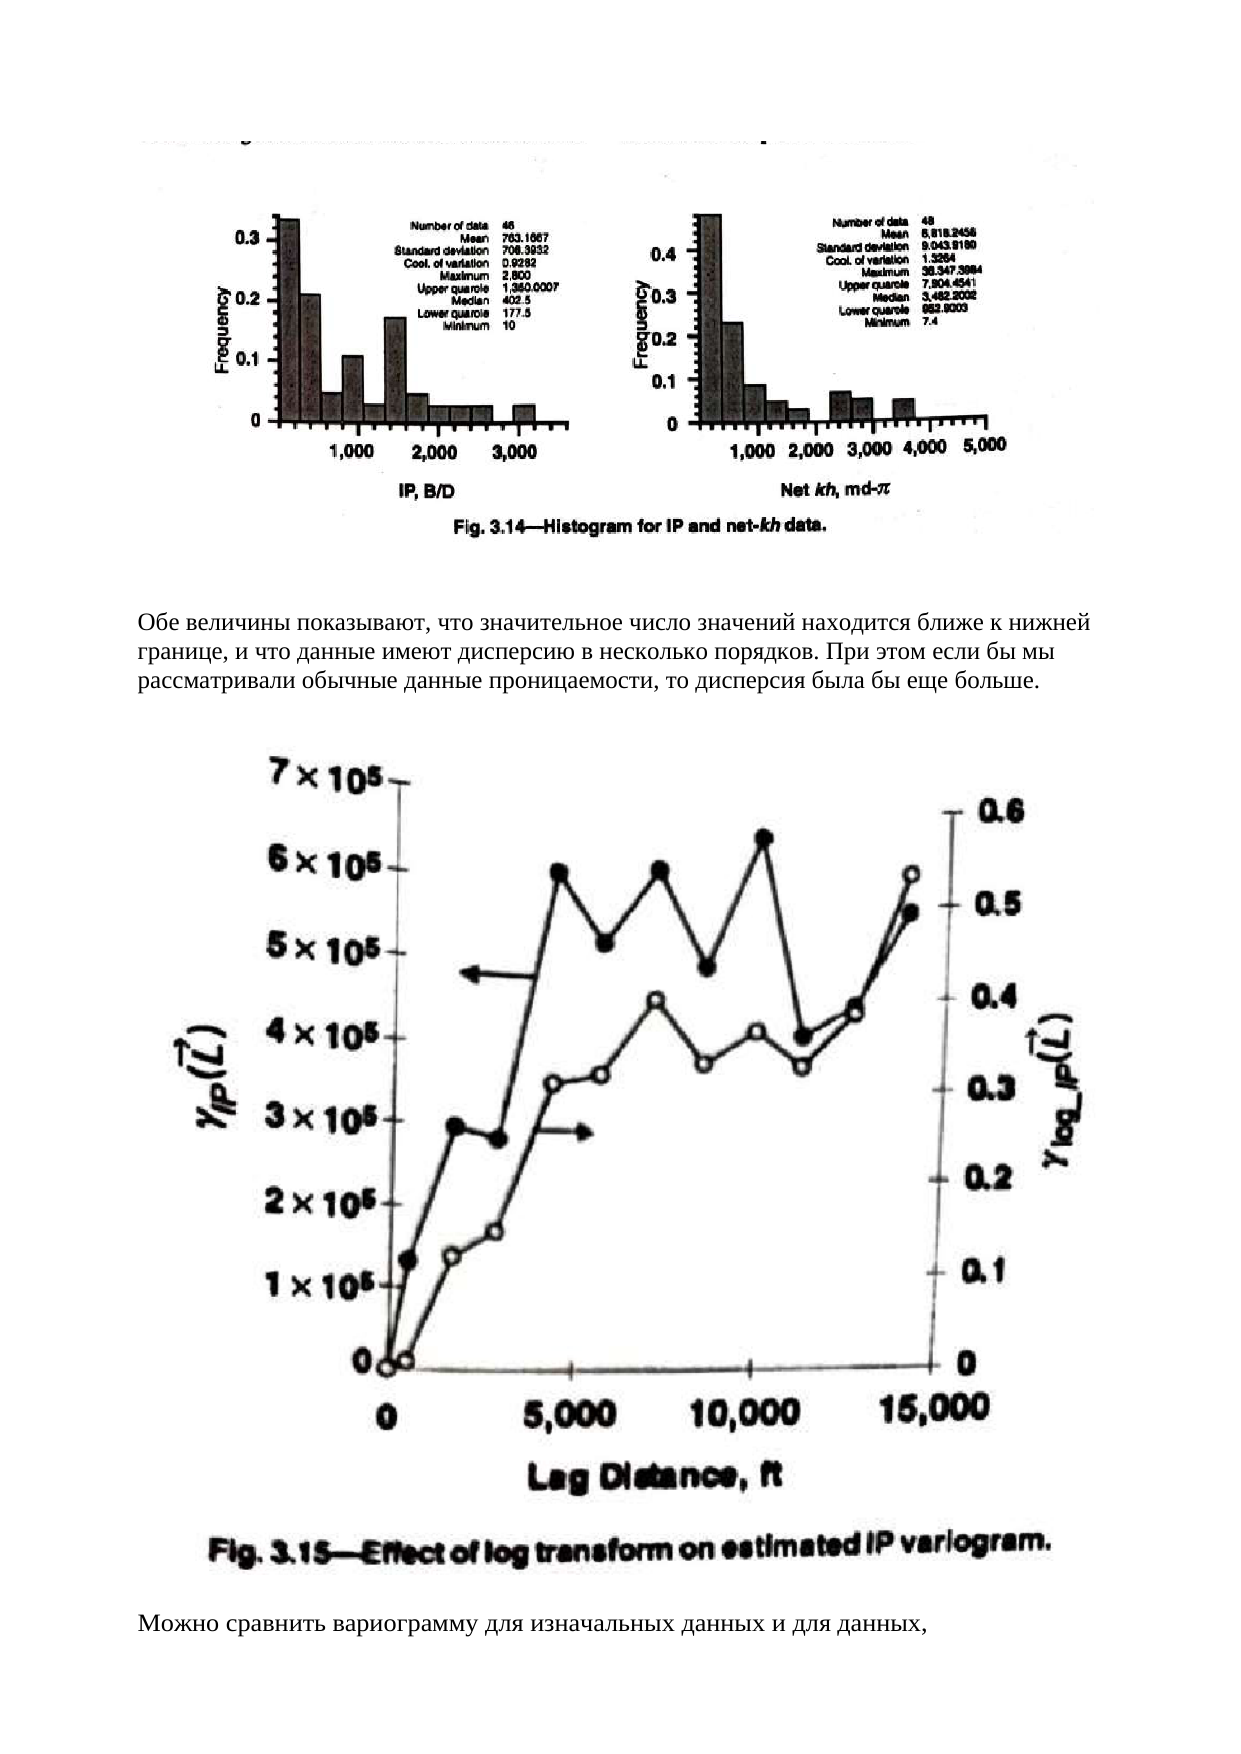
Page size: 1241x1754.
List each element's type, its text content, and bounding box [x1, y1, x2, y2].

picture [137, 141, 1108, 550]
text Обе величины показывают, что значительное число значений находится ближе к нижней границе, и что данные имеют дисперсию в несколько порядков. При этом если бы мы рассматривали обычные данные проницаемости, то дисперсия была бы еще больше. [137, 607, 1107, 693]
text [137, 1608, 1107, 1637]
picture [137, 722, 1108, 1580]
